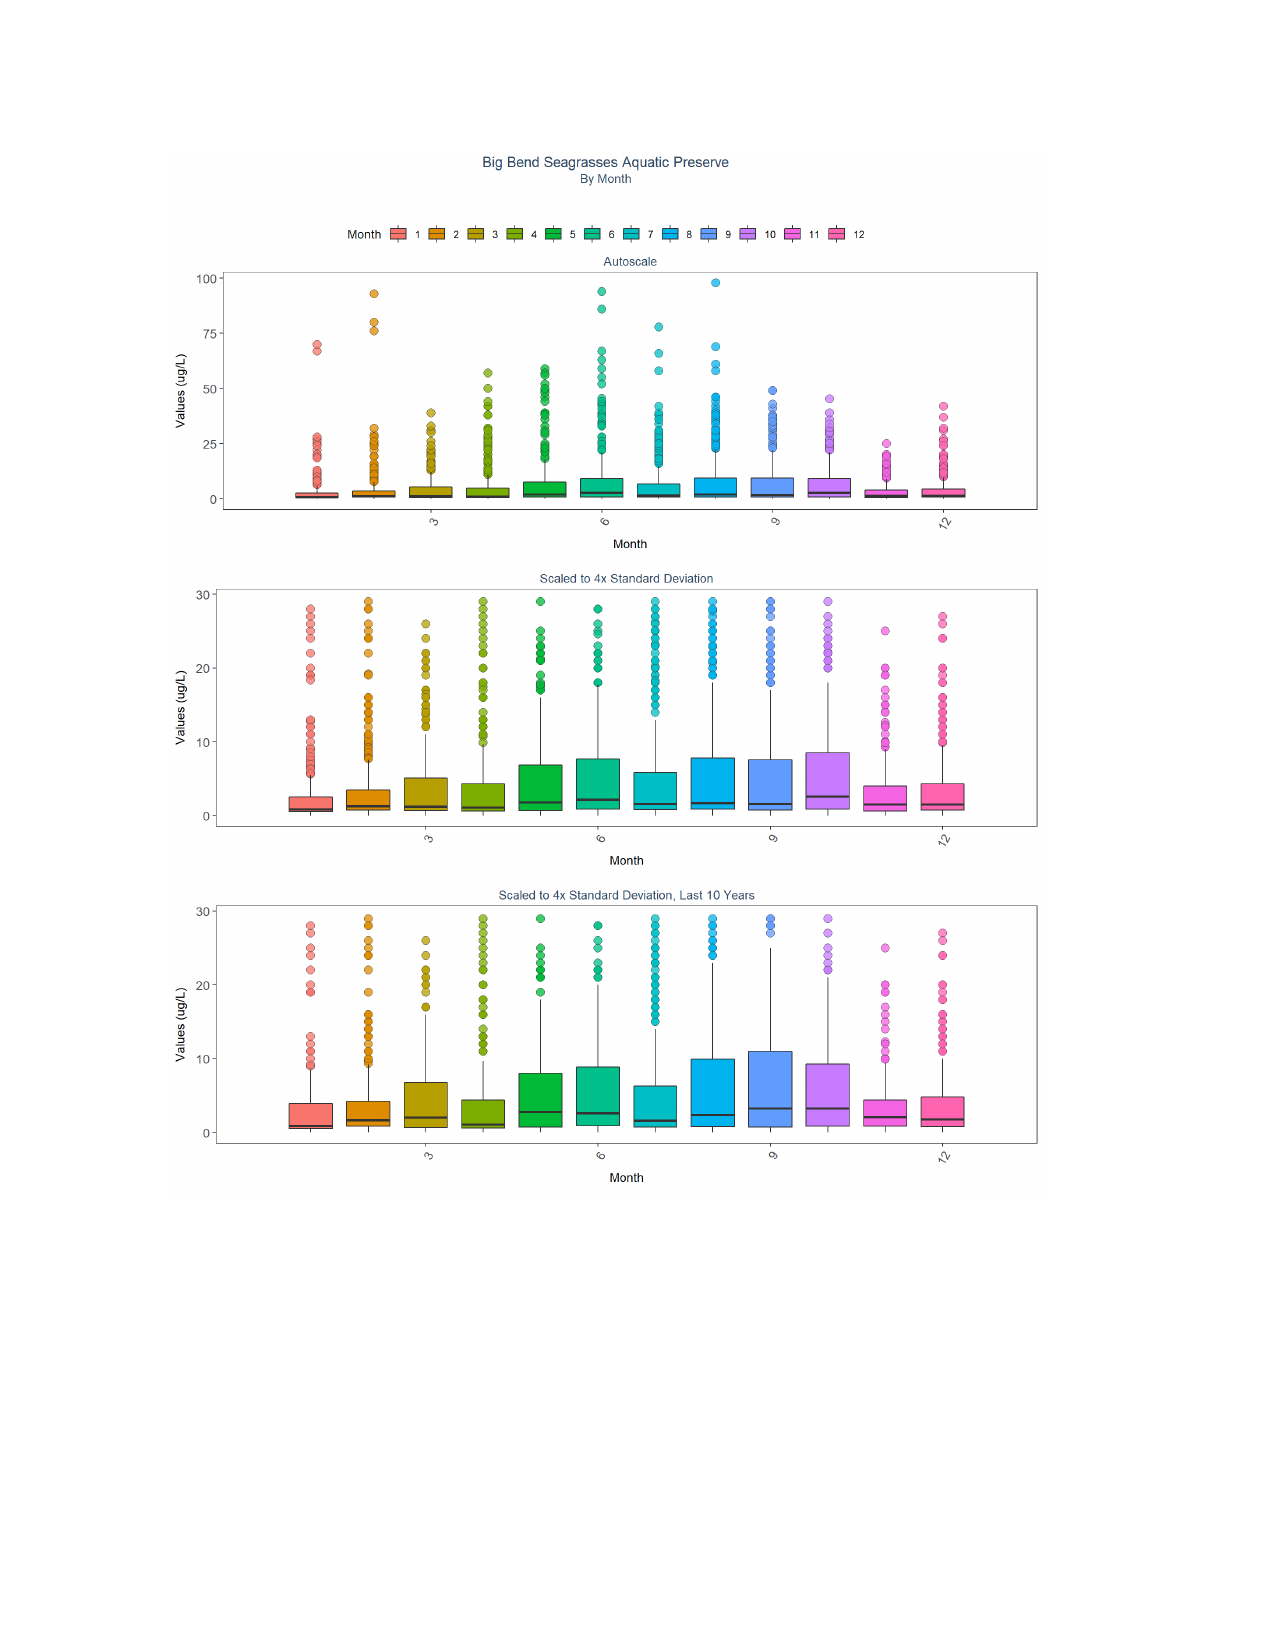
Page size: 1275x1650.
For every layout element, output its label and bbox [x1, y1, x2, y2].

picture [168, 150, 1044, 1200]
